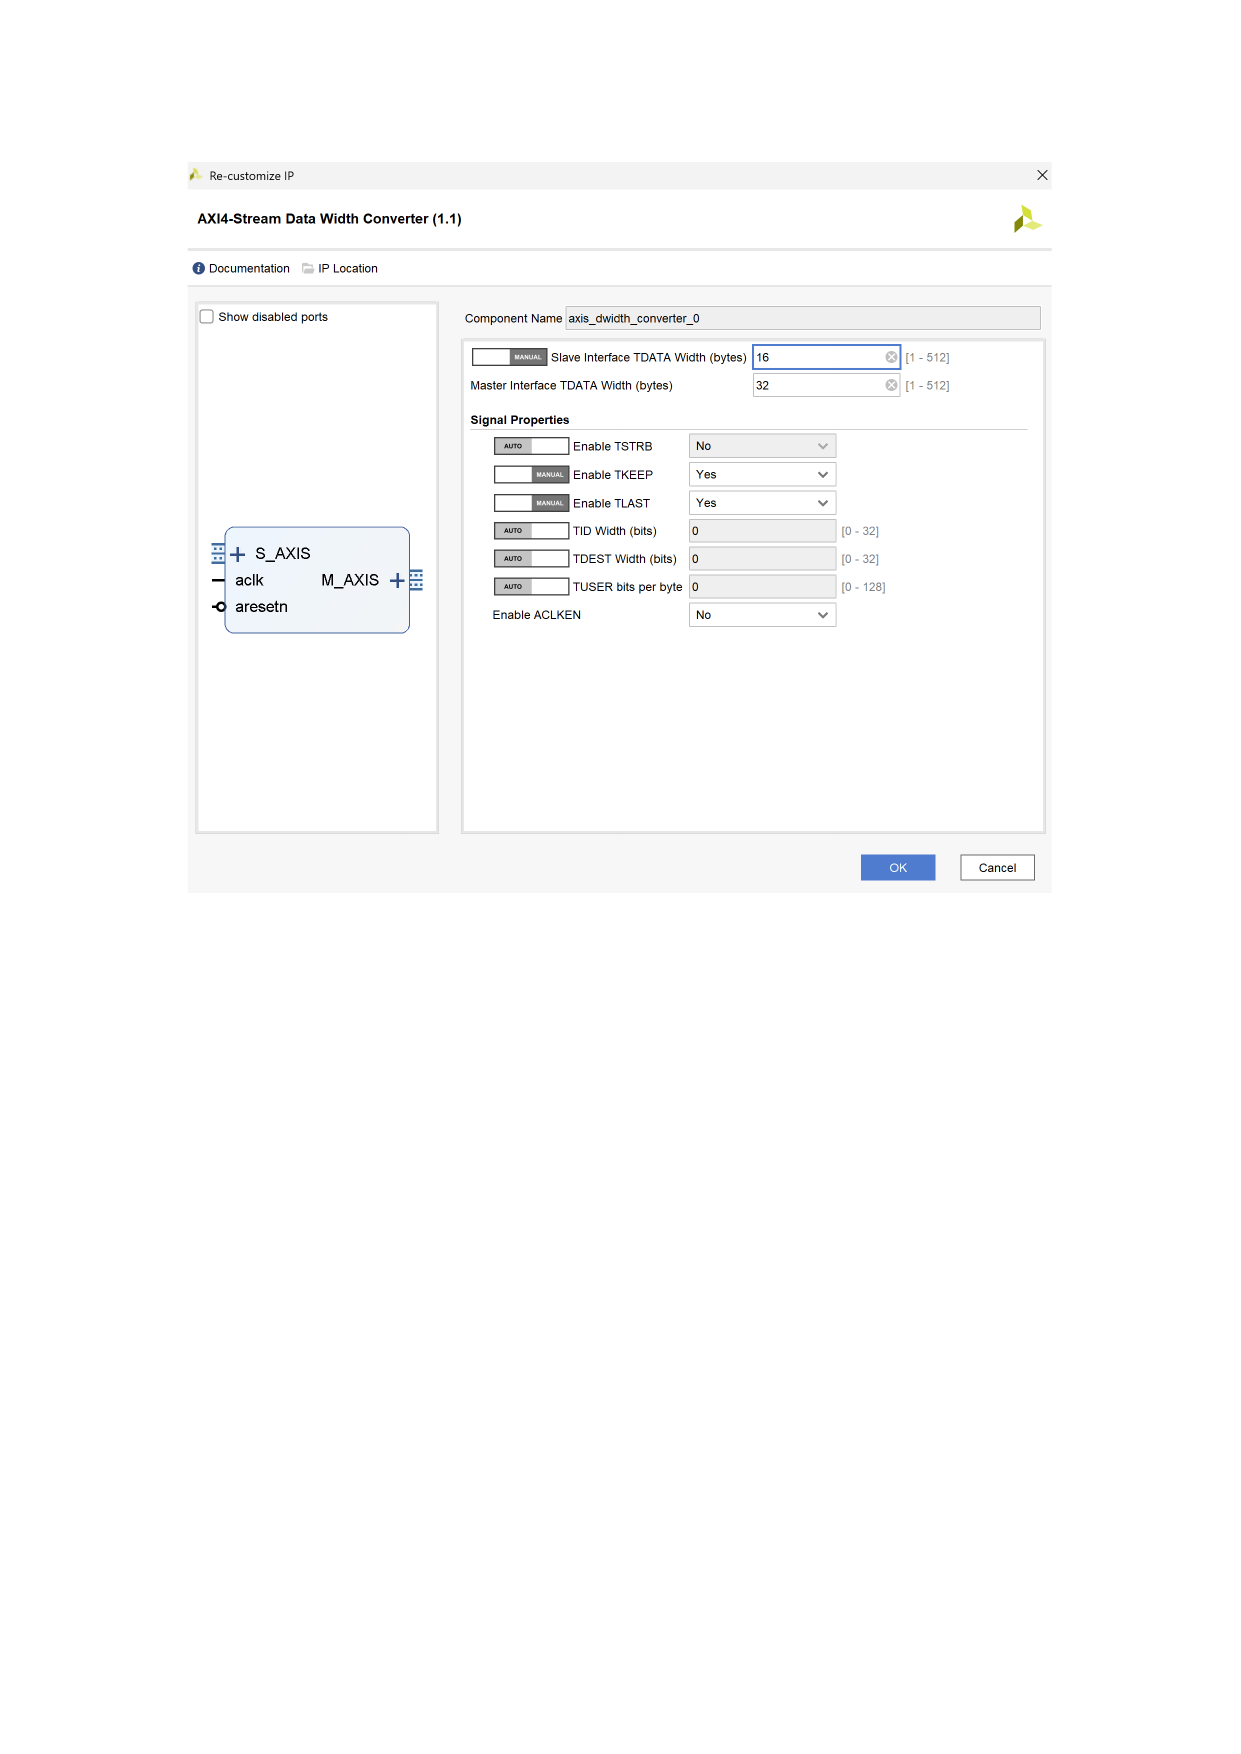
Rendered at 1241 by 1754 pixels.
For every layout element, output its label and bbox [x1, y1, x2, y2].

picture [187, 162, 1052, 893]
